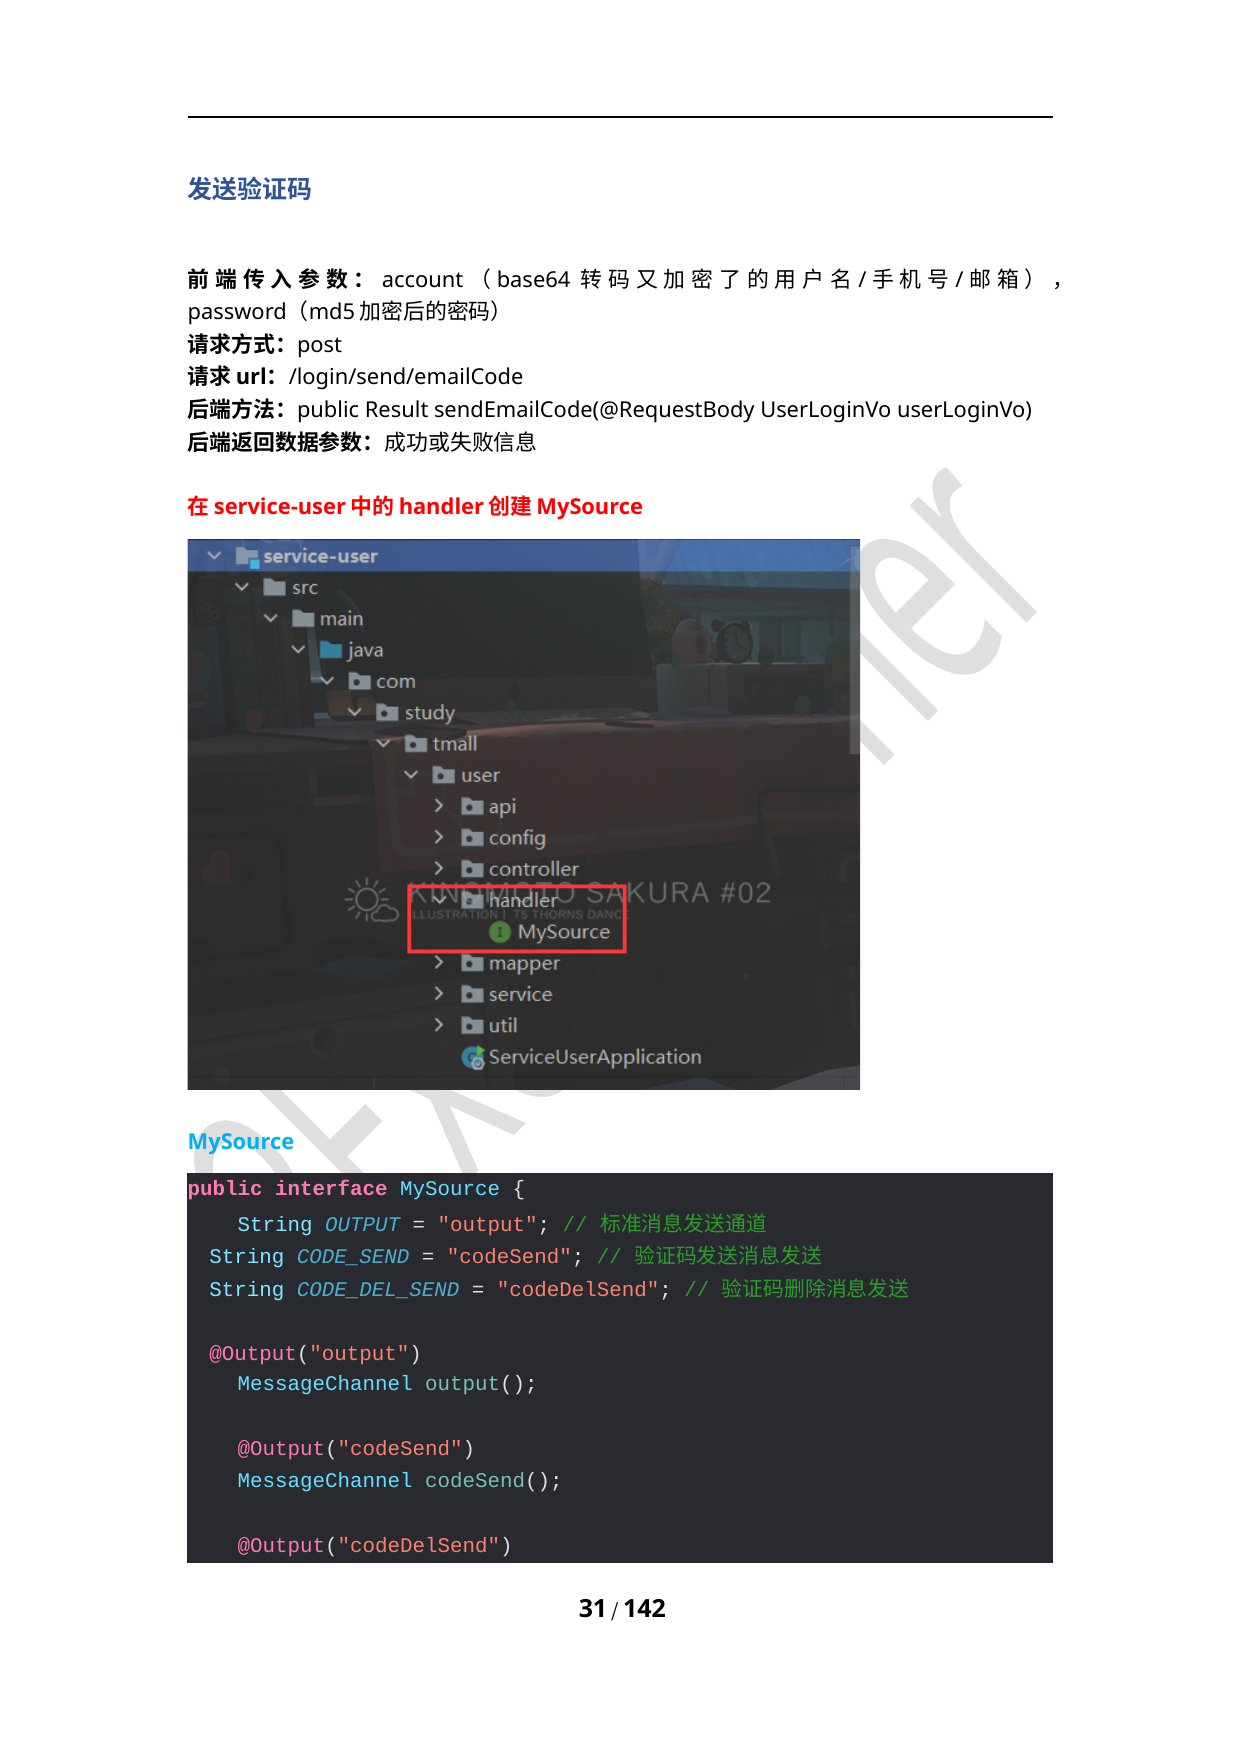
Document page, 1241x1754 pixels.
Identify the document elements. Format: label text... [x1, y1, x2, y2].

text 请求方式：post [187, 327, 1053, 359]
picture [187, 539, 861, 1090]
text MySource [187, 1124, 1053, 1157]
text 后端方法：public Result sendEmailCode(@RequestBody UserLoginVo userLoginVo) [187, 392, 1053, 424]
text 请求url：/login/send/emailCode [187, 359, 1053, 392]
text 在service-user中的handler创建MySource [187, 489, 1053, 522]
text 前端传入参数：account（base64转码又加密了的用户名/手机号/邮箱），password（md5加密后的密码） [187, 262, 1053, 327]
text 后端返回数据参数：成功或失败信息 [187, 424, 1053, 457]
text 发送验证码 [187, 156, 1053, 221]
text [187, 1173, 1053, 1563]
